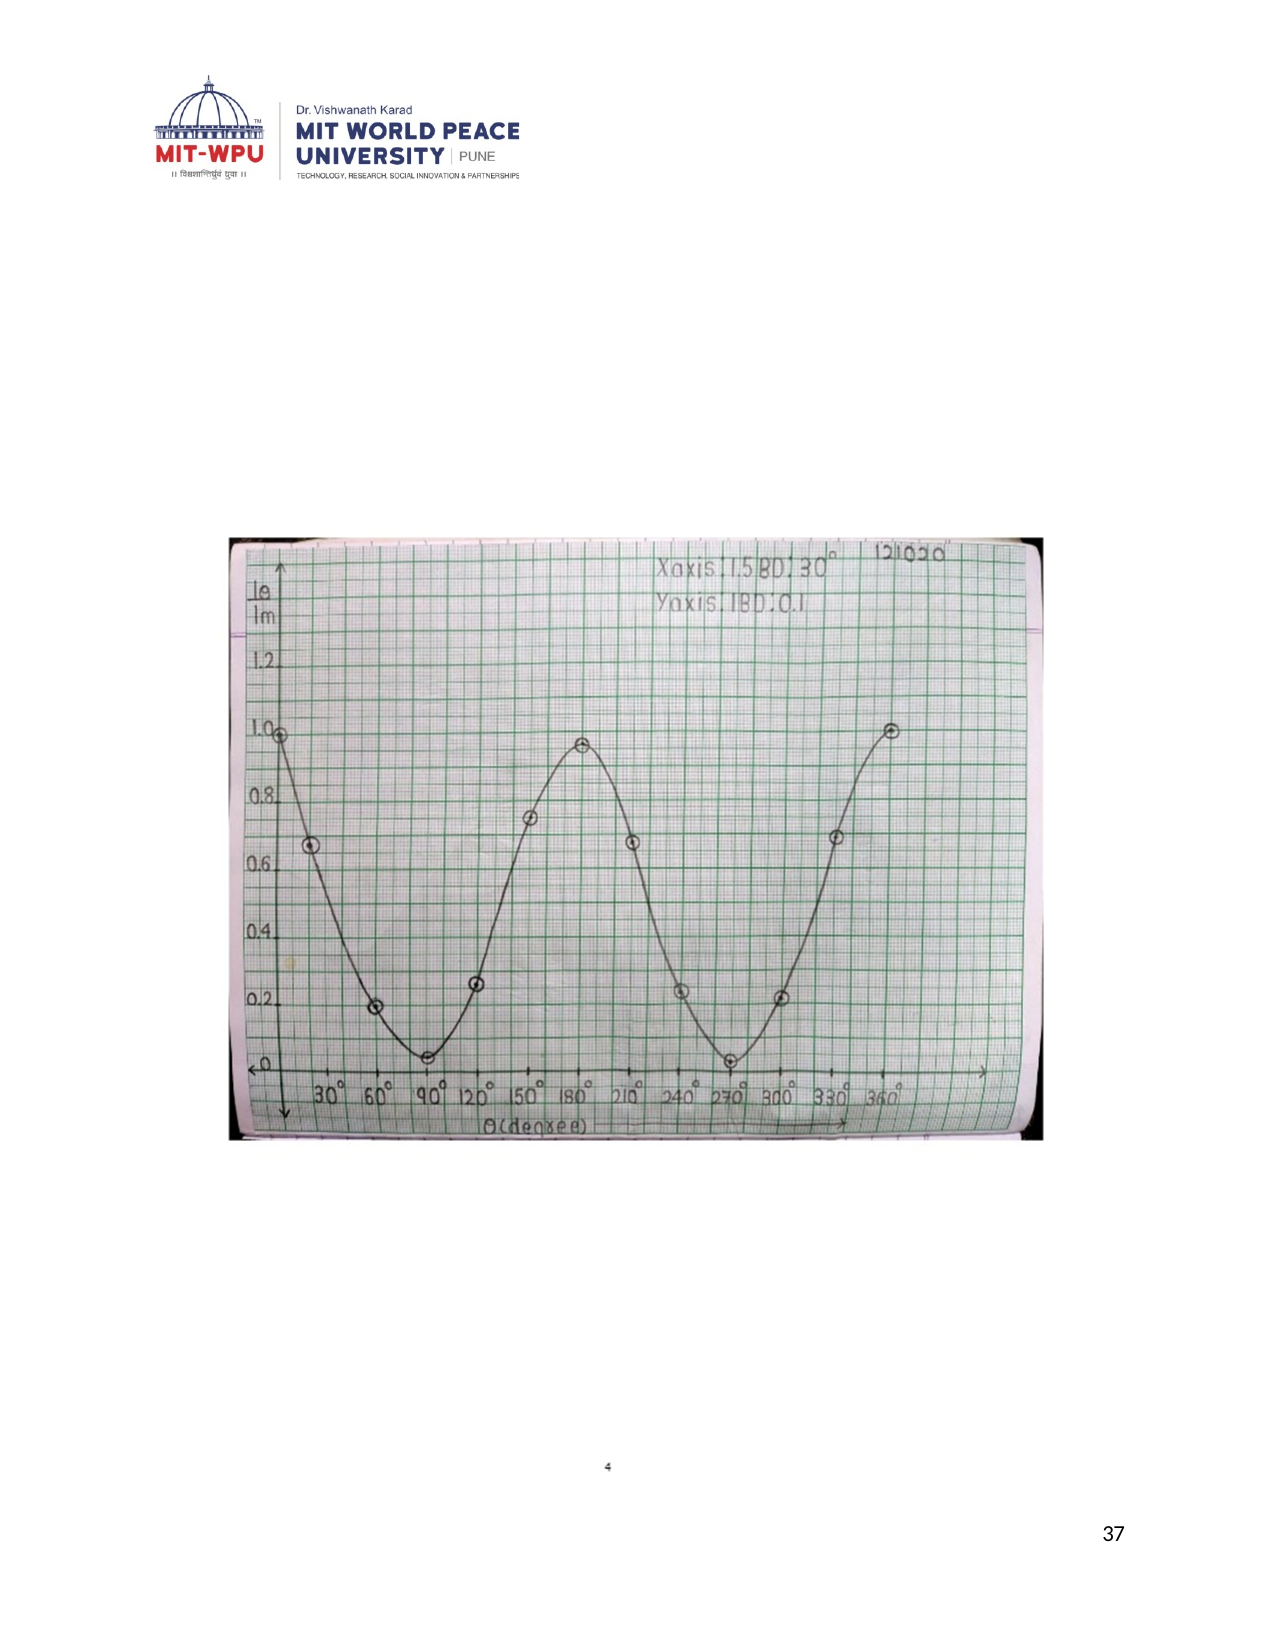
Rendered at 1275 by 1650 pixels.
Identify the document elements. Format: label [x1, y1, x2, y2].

picture [178, 192, 1094, 1486]
picture [153, 75, 520, 180]
